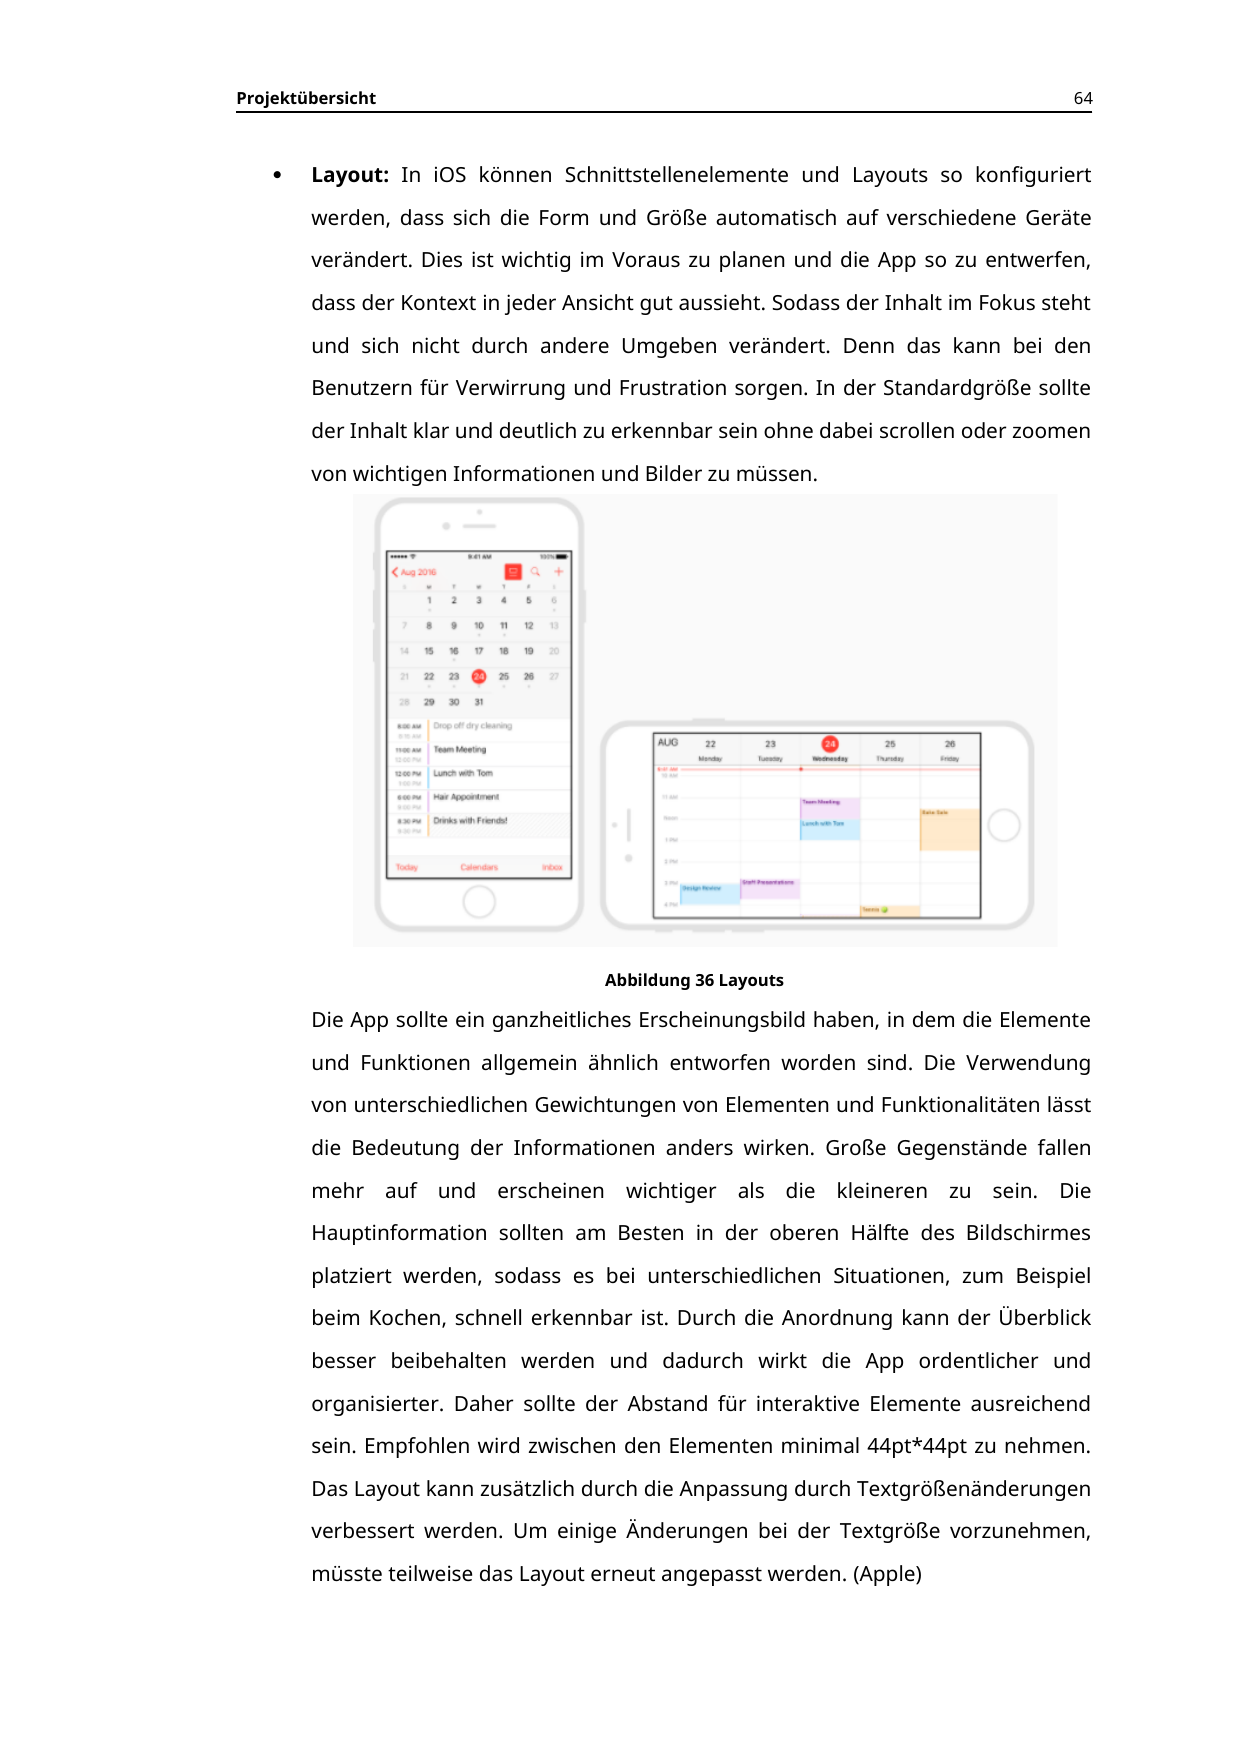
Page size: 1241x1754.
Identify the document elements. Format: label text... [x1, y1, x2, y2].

list Layout: In iOS können Schnittstellenelemente und Layouts so konfiguriert werden, dass sich die Form und Größe automatisch auf verschiedene Geräte verändert. Dies ist wichtig im Voraus zu planen und die App so zu entwerfen, dass der Kontext in jeder Ansicht gut aussieht. Sodass der Inhalt im Fokus steht und sich nicht durch andere Umgeben verändert. Denn das kann bei den Benutzern für Verwirrung und Frustration sorgen. In der Standardgröße sollte der Inhalt klar und deutlich zu erkennbar sein ohne dabei scrollen oder zoomen von wichtigen Informationen und Bilder zu müssen. [274, 160, 1092, 487]
picture [353, 494, 1058, 947]
